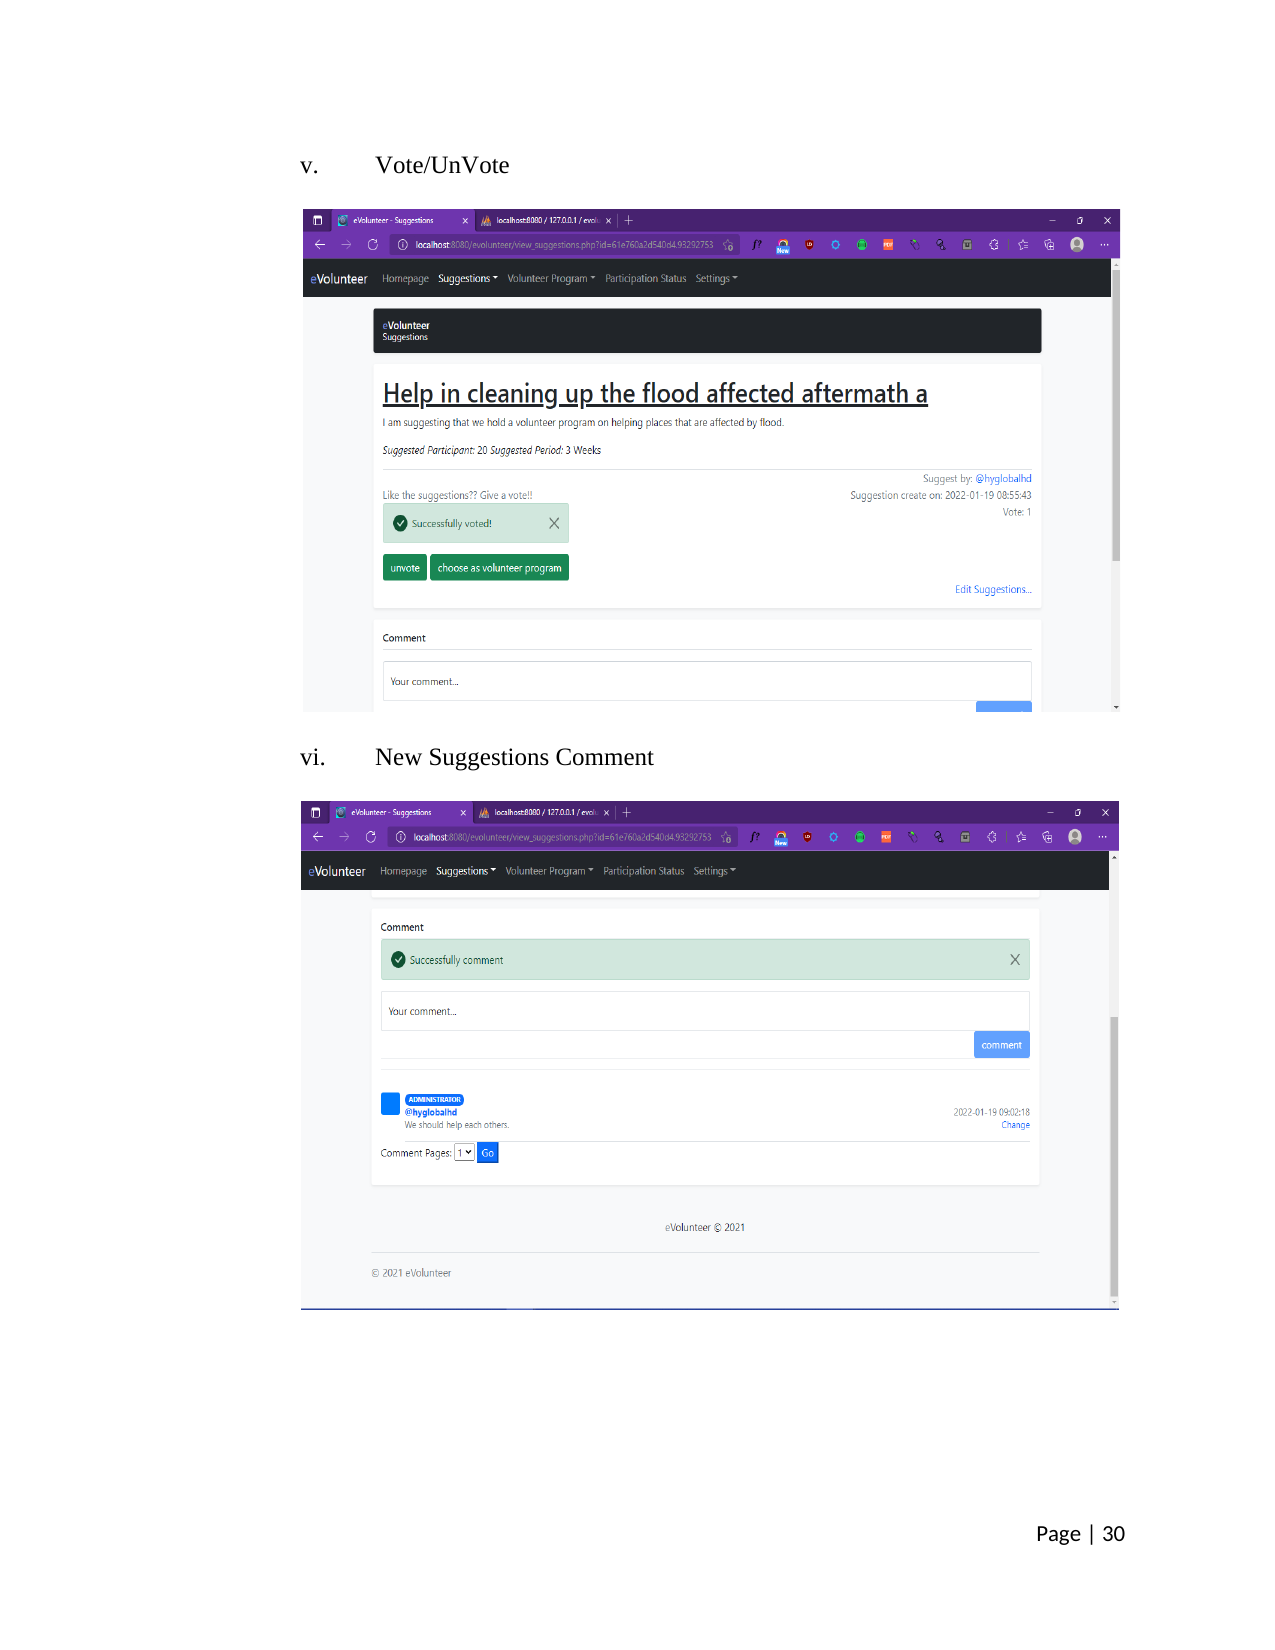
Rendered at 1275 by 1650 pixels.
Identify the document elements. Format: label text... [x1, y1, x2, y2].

list New Suggestions Comment [300, 742, 1125, 771]
picture [301, 801, 1119, 1310]
list Vote/UnVote [300, 150, 1125, 179]
picture [303, 209, 1121, 712]
